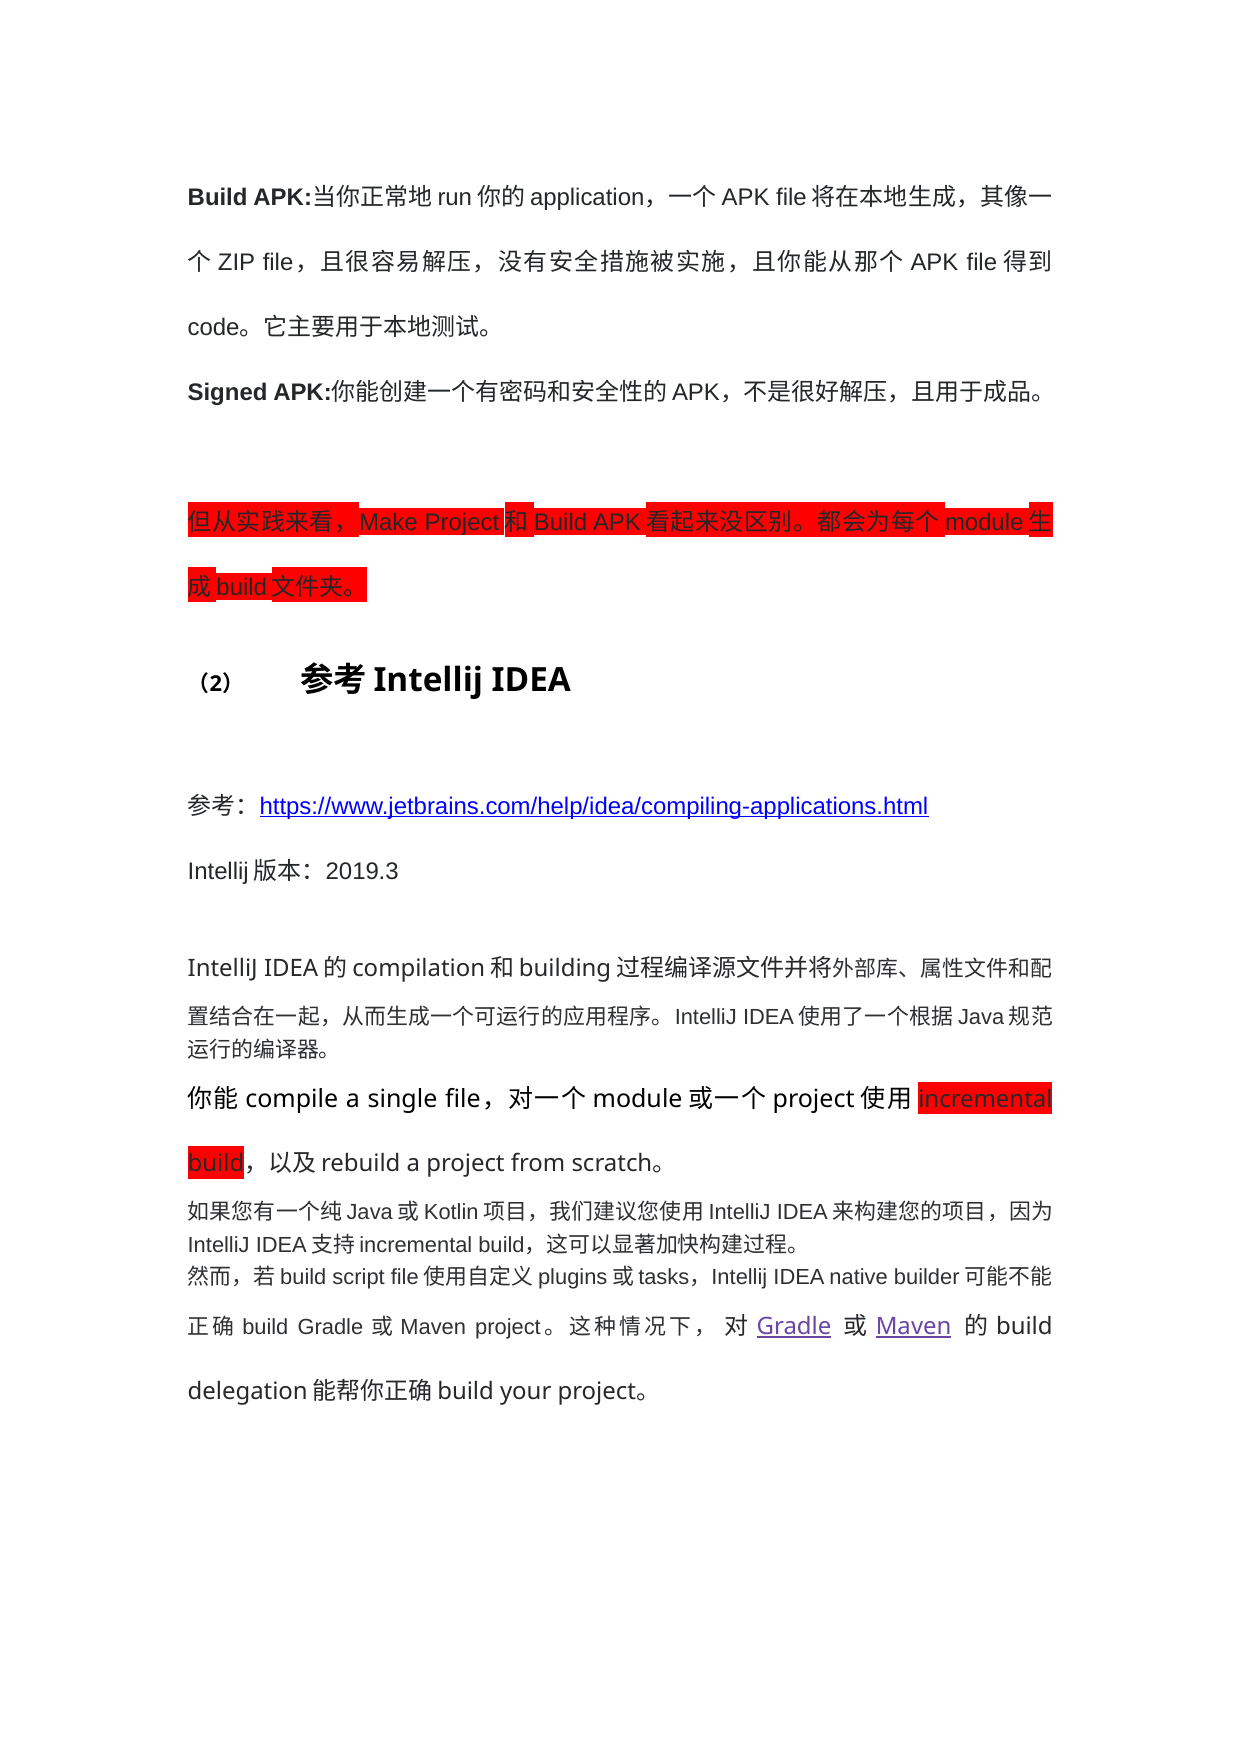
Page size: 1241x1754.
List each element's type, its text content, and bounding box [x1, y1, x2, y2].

text 如果您有一个纯Java或Kotlin项目，我们建议您使用IntelliJ IDEA来构建您的项目，因为IntelliJ IDEA支持incremental build，这可以显著加快构建过程。 [187, 1194, 1053, 1259]
text 但从实践来看，Make Project和Build APK看起来没区别。都会为每个module生成build文件夹。 [187, 487, 1053, 617]
subtitle 参考Intellij IDEA [187, 644, 1053, 709]
text 然而，若build script file使用自定义plugins或tasks，Intellij IDEA native builder可能不能正确build Gradle或Maven project。这种情况下， 对Gradle 或Maven 的build delegation能帮你正确build your project。 [187, 1259, 1053, 1421]
text Signed APK:你能创建一个有密码和安全性的APK，不是很好解压，且用于成品。 [187, 357, 1053, 422]
text 参考：https://www.jetbrains.com/help/idea/compiling-applications.html [187, 771, 1053, 836]
text IntelliJ IDEA的compilation和building过程编译源文件并将外部库、属性文件和配置结合在一起，从而生成一个可运行的应用程序。IntelliJ IDEA使用了一个根据Java规范 运行的编译器。 [187, 934, 1053, 1064]
text Build APK:当你正常地run你的application，一个APK file将在本地生成，其像一个ZIP file，且很容易解压，没有安全措施被实施，且你能从那个APK file得到code。它主要用于本地测试。 [187, 162, 1053, 357]
text 你能compile a single file，对一个module或一个project使用incremental build，以及rebuild a project from scratch。 [187, 1064, 1053, 1194]
text Intellij版本：2019.3 [187, 836, 1053, 901]
